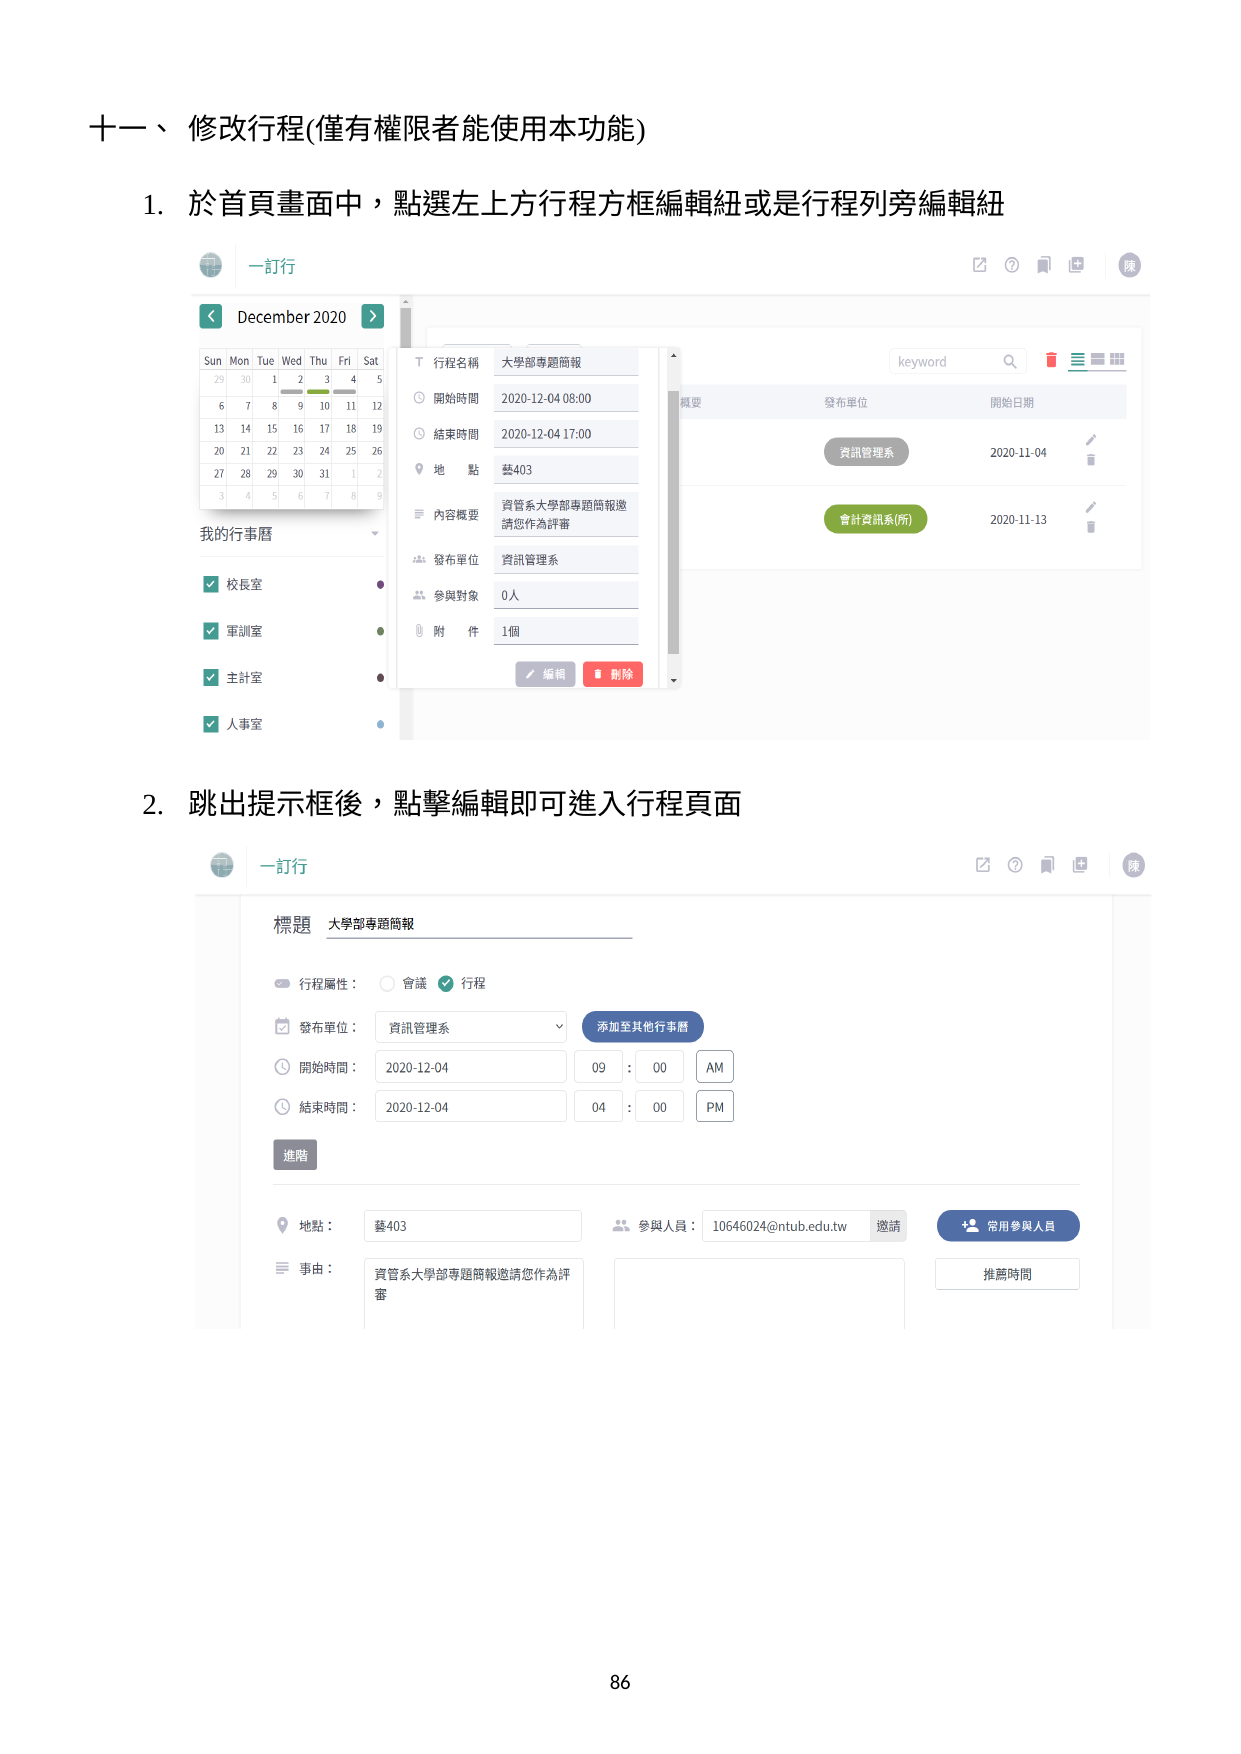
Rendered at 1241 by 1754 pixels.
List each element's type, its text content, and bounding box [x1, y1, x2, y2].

picture [191, 242, 1151, 740]
picture [195, 846, 1152, 1329]
list 於首頁畫面中，點選左上方行程方框編輯紐或是行程列旁編輯紐 [139, 164, 1152, 239]
list 修改行程(僅有權限者能使用本功能) [89, 89, 1152, 164]
